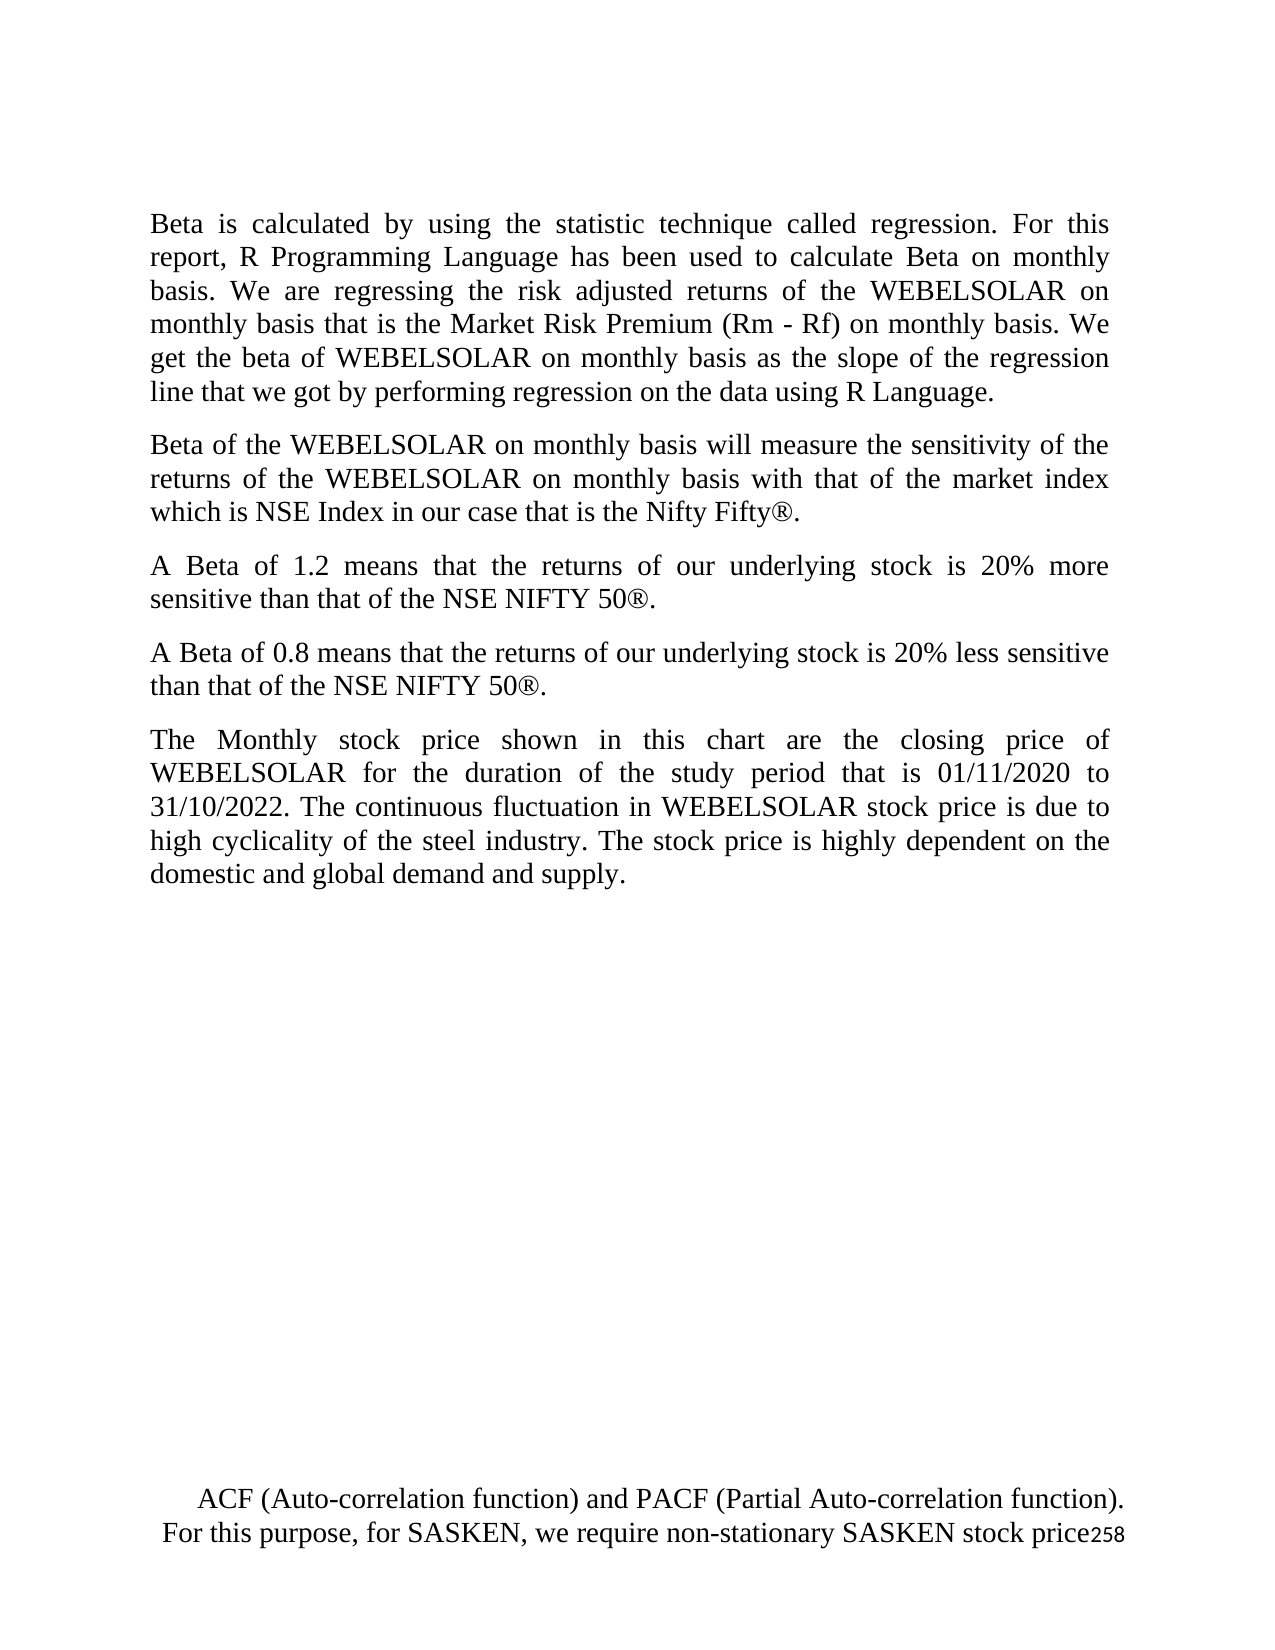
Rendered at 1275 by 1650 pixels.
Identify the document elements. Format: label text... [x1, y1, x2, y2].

text A Beta of 0.8 means that the returns of our underlying stock is 20% less sensitive than that of the NSE NIFTY 50®. [150, 635, 1111, 702]
text The Monthly stock price shown in this chart are the closing price of WEBELSOLAR for the duration of the study period that is 01/11/2020 to 31/10/2022. The continuous fluctuation in WEBELSOLAR stock price is due to high cyclicality of the steel industry. The stock price is highly dependent on the domestic and global demand and supply. [150, 722, 1111, 890]
text Beta of the WEBELSOLAR on monthly basis will measure the sensitivity of the returns of the WEBELSOLAR on monthly basis with that of the market index which is NSE Index in our case that is the Nifty Fifty®. [150, 427, 1111, 528]
text A Beta of 1.2 means that the returns of our underlying stock is 20% more sensitive than that of the NSE NIFTY 50®. [150, 548, 1111, 615]
text Beta is calculated by using the statistic technique called regression. For this report, R Programming Language has been used to calculate Beta on monthly basis. We are regressing the risk adjusted returns of the WEBELSOLAR on monthly basis that is the Market Risk Premium (Rm - Rf) on monthly basis. We get the beta of WEBELSOLAR on monthly basis as the slope of the regression line that we got by performing regression on the data using R Language. [150, 206, 1111, 407]
